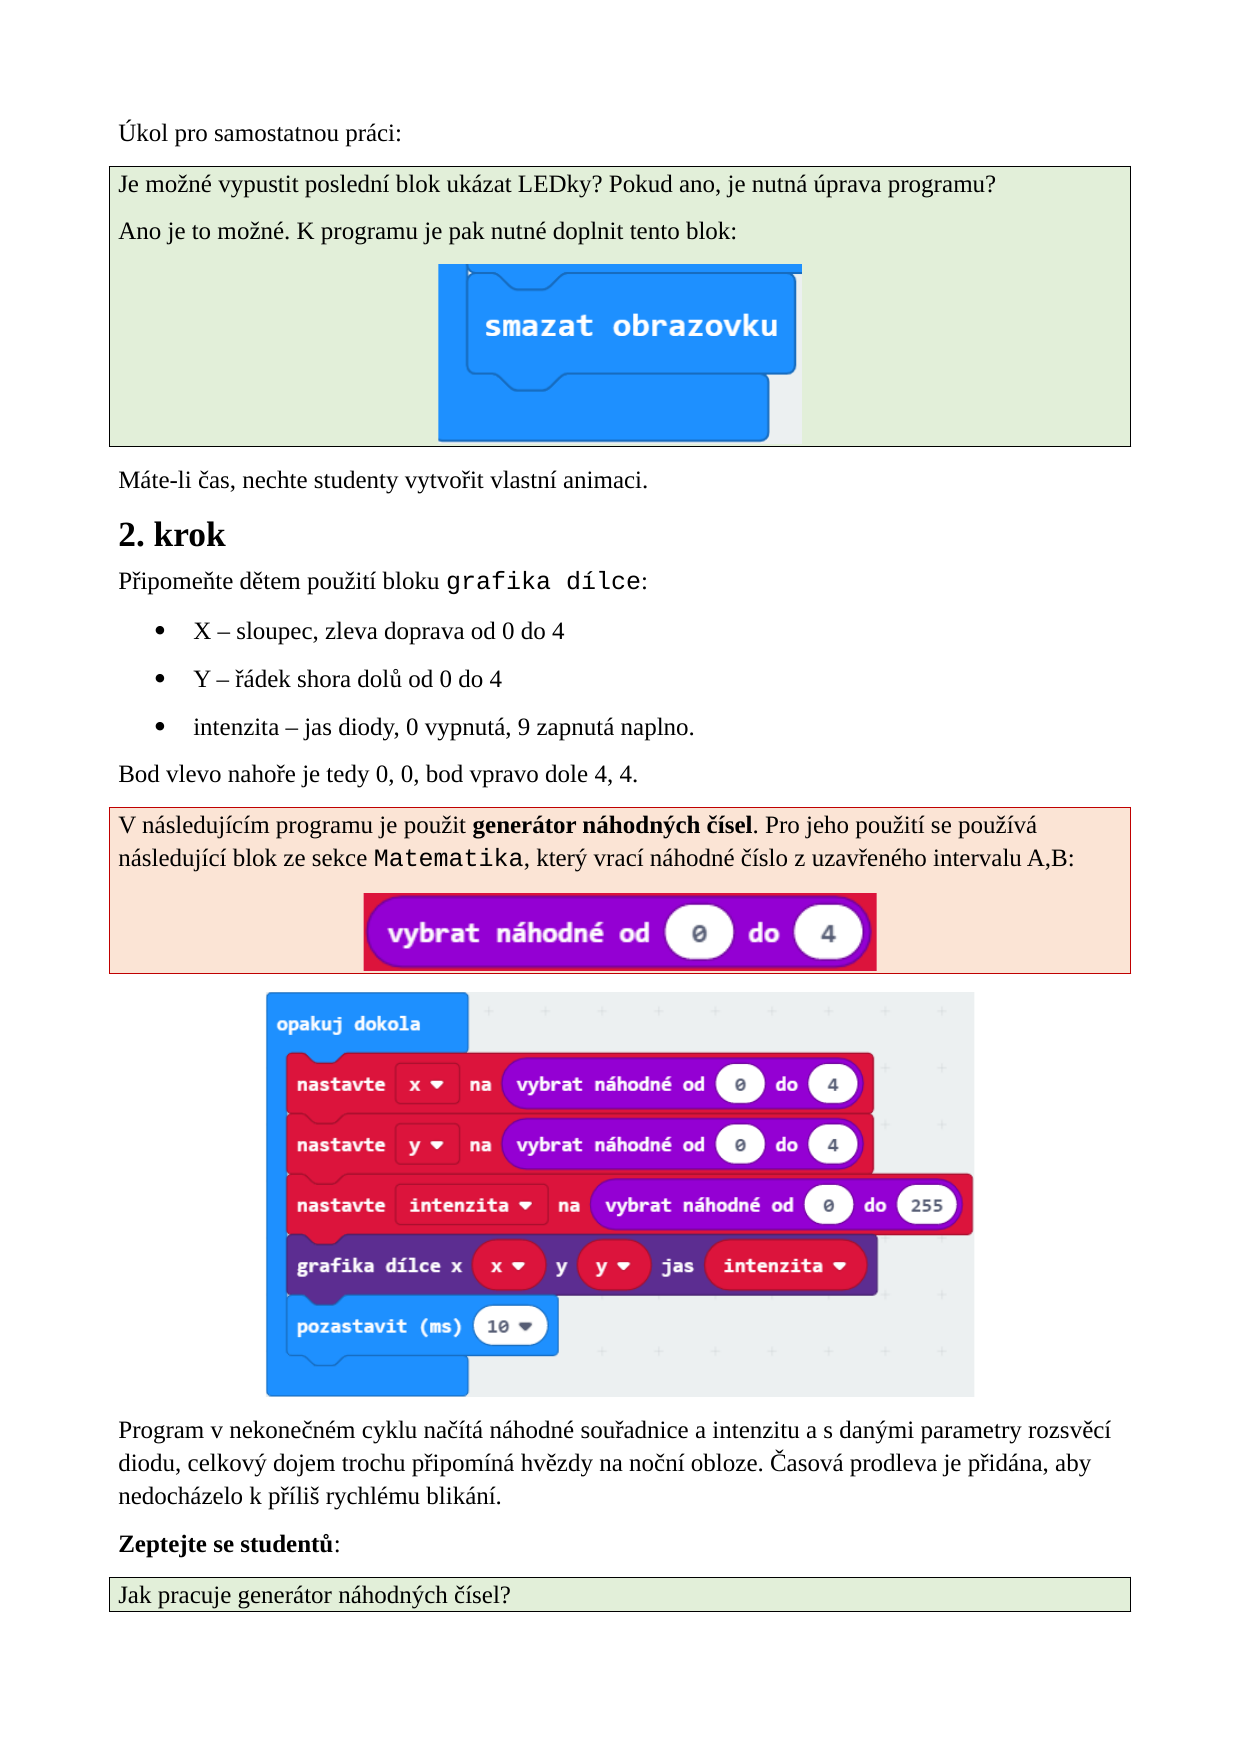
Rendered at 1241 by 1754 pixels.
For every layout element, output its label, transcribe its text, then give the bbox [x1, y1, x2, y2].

picture [265, 992, 975, 1397]
text Je možné vypustit poslední blok ukázat LEDky? Pokud ano, je nutná úprava programu? [110, 167, 1130, 198]
text Program v nekonečném cyklu načítá náhodné souřadnice a intenzitu a s danými parametry rozsvěcí diodu, celkový dojem trochu připomíná hvězdy na noční obloze. Časová prodleva je přidána, aby nedocházelo k příliš rychlému blikání. [118, 1415, 1122, 1510]
list intenzita – jas diody, 0 vypnutá, 9 zapnutá naplno. [156, 712, 1122, 740]
text Jak pracuje generátor náhodných čísel? [110, 1578, 1130, 1611]
picture [438, 264, 802, 444]
text Zeptejte se studentů: [118, 1529, 1122, 1558]
picture [363, 893, 877, 971]
text Máte-li čas, nechte studenty vytvořit vlastní animaci. [118, 466, 1122, 494]
list Y – řádek shora dolů od 0 do 4 [156, 664, 1122, 693]
text Úkol pro samostatnou práci: [118, 118, 1122, 147]
text Bod vlevo nahoře je tedy 0, 0, bod vpravo dole 4, 4. [118, 759, 1122, 788]
text Připomeňte dětem použití bloku grafika dílce: [118, 566, 1122, 597]
list X – sloupec, zleva doprava od 0 do 4 [156, 616, 1122, 645]
text Ano je to možné. K programu je pak nutné doplnit tento blok: [110, 213, 1130, 245]
subtitle 2. krok [118, 513, 1122, 554]
text V následujícím programu je použit generátor náhodných čísel. Pro jeho použití se používá následující blok ze sekce Matematika, který vrací náhodné číslo z uzavřeného intervalu A,B: [110, 808, 1130, 874]
